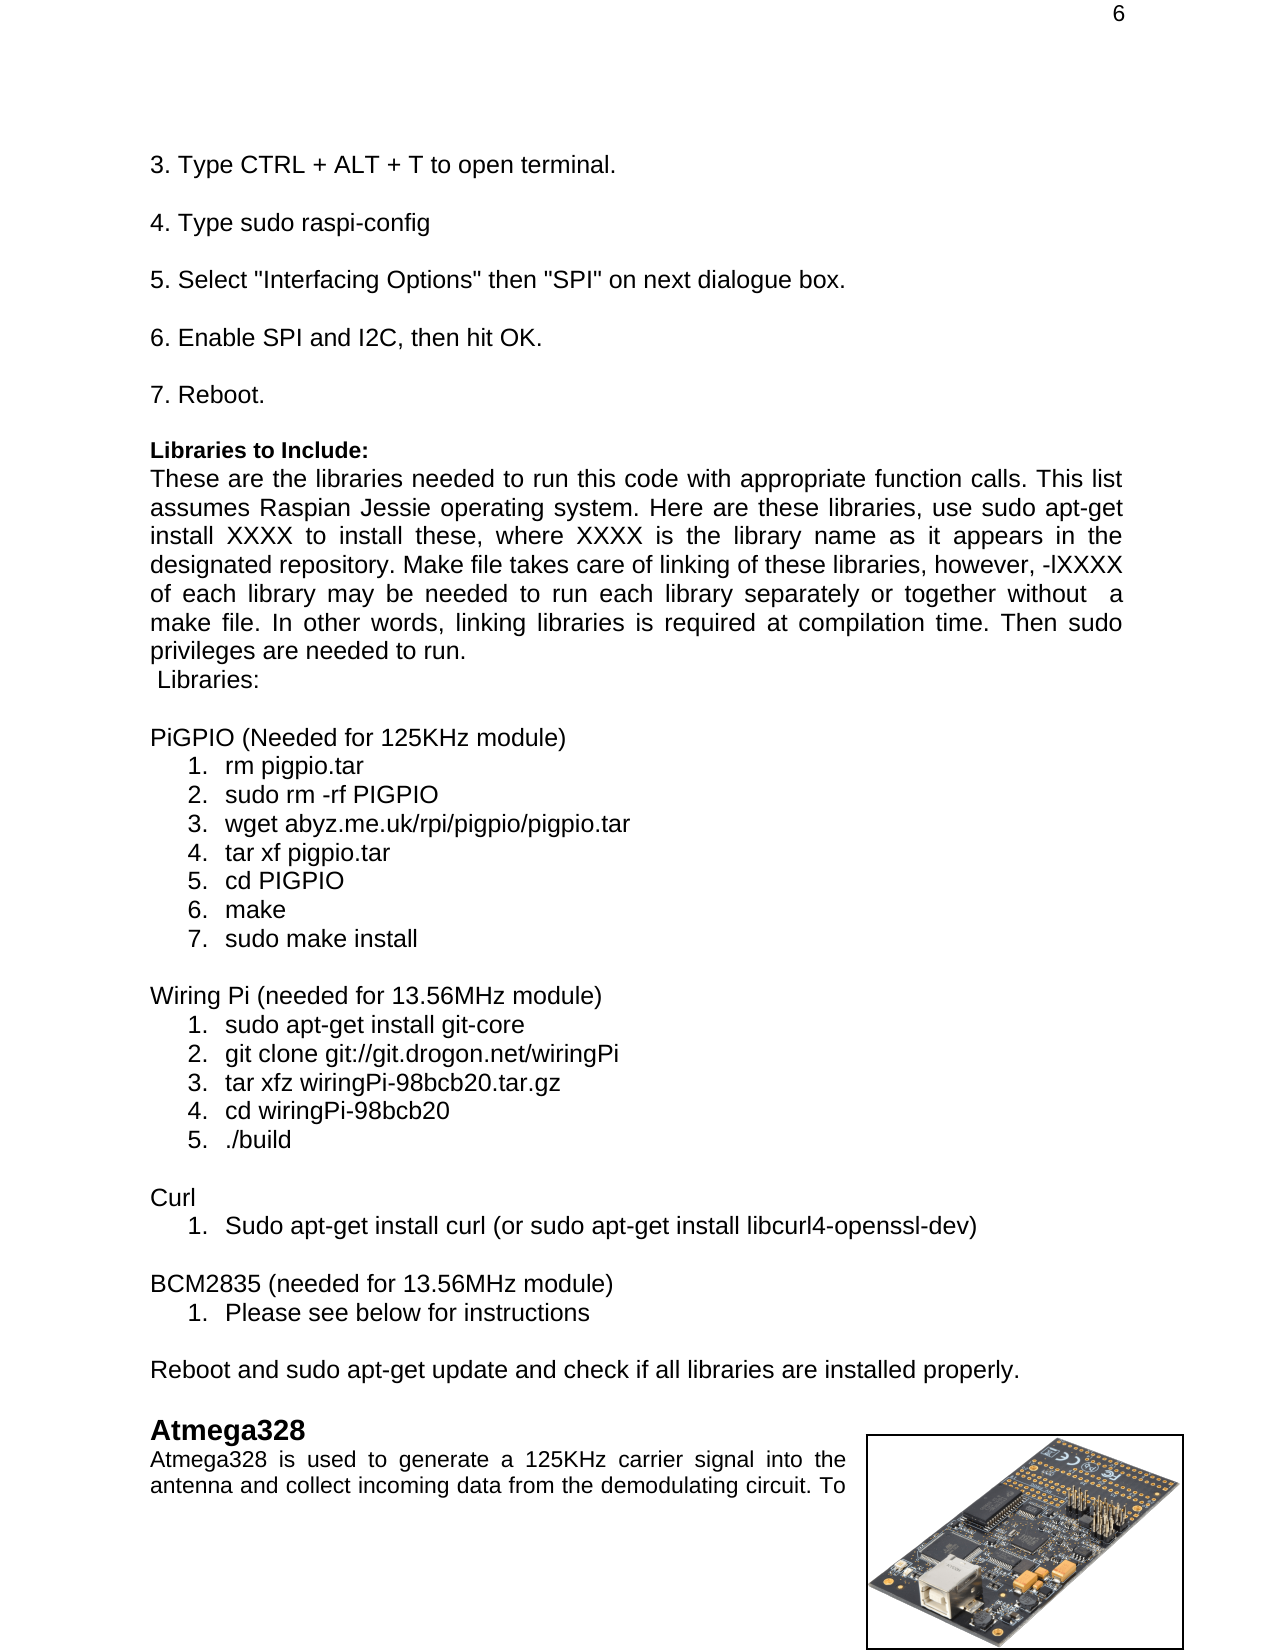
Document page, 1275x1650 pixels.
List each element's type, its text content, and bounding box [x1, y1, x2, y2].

text 4. Type sudo raspi-config [150, 207, 1125, 236]
list make [187, 895, 1125, 924]
list sudo apt-get install git-core [187, 1010, 1125, 1039]
text Curl [150, 1183, 1125, 1211]
list git clone git://git.drogon.net/wiringPi [187, 1039, 1125, 1068]
list tar xfz wiringPi-98bcb20.tar.gz [187, 1068, 1125, 1096]
list cd PIGPIO [187, 866, 1125, 895]
list Please see below for instructions [187, 1298, 1125, 1326]
picture [868, 1436, 1182, 1648]
list rm pigpio.tar [187, 751, 1125, 780]
text 6. Enable SPI and I2C, then hit OK. [150, 322, 1125, 351]
text 3. Type CTRL + ALT + T to open terminal. [150, 150, 1125, 179]
text 7. Reboot. [150, 380, 1125, 409]
text Wiring Pi (needed for 13.56MHz module) [150, 981, 1125, 1010]
text Reboot and sudo apt-get update and check if all libraries are installed properly. [150, 1355, 1125, 1384]
list wget abyz.me.uk/rpi/pigpio/pigpio.tar [187, 809, 1125, 838]
list sudo rm -rf PIGPIO [187, 780, 1125, 809]
text These are the libraries needed to run this code with appropriate function calls. This list assumes Raspian Jessie operating system. Here are these libraries, use sudo apt-get install XXXX to install these, where XXXX is the library name as it appears in the designated repository. Make file takes care of linking of these libraries, however, -lXXXX of each library may be needed to run each library separately or together without a make file. In other words, linking libraries is required at compilation time. Then sudo privileges are needed to run. [150, 464, 1125, 665]
text 5. Select "Interfacing Options" then "SPI" on next dialogue box. [150, 265, 1125, 294]
list tar xf pigpio.tar [187, 838, 1125, 866]
list sudo make install [187, 924, 1125, 953]
text Libraries: [150, 665, 1125, 694]
list cd wiringPi-98bcb20 [187, 1096, 1125, 1125]
list ./build [187, 1125, 1125, 1154]
text PiGPIO (Needed for 125KHz module) [150, 723, 1125, 751]
text BCM2835 (needed for 13.56MHz module) [150, 1269, 1125, 1298]
list Sudo apt-get install curl (or sudo apt-get install libcurl4-openssl-dev) [187, 1211, 1125, 1240]
text Atmega328 [150, 1413, 1125, 1446]
text Libraries to Include: [150, 437, 1125, 464]
